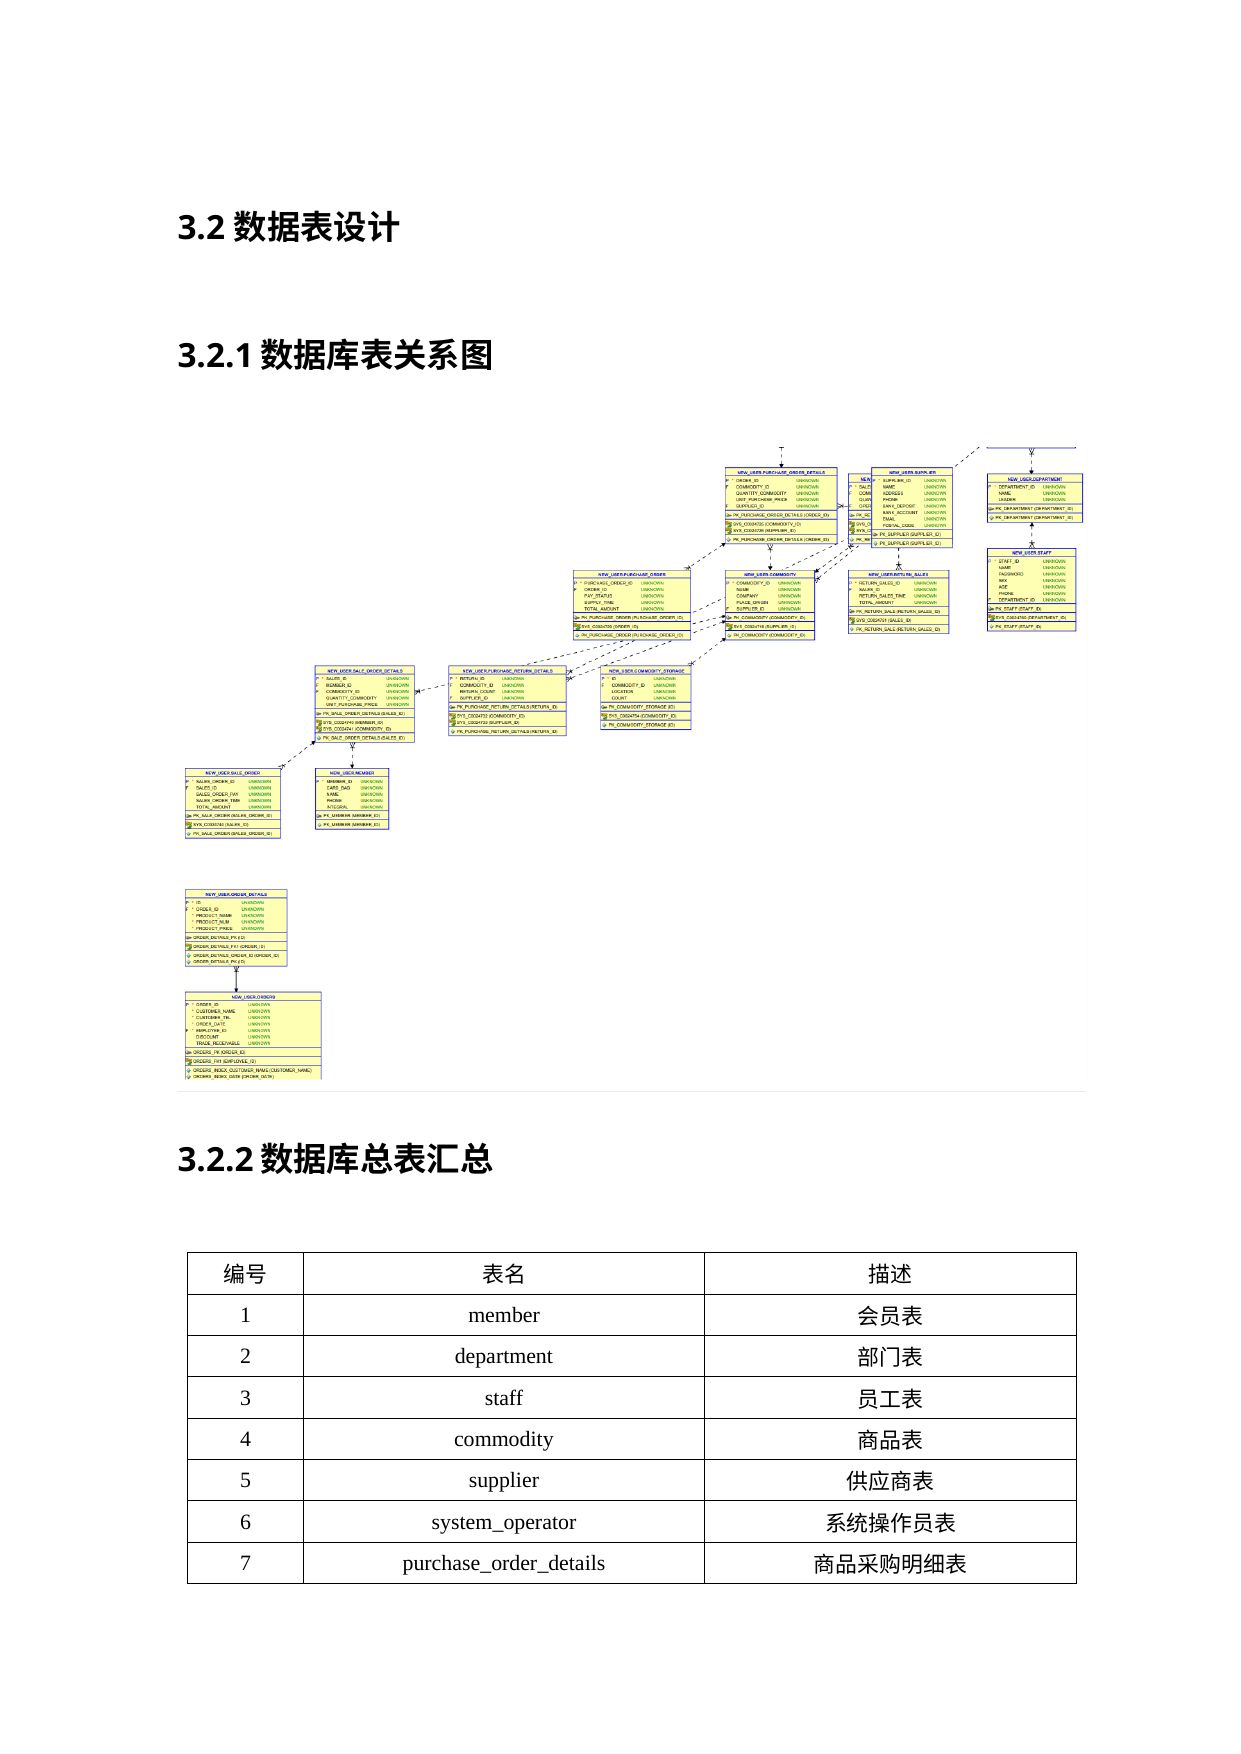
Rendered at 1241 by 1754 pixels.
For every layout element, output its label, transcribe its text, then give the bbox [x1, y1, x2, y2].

table_cell member [304, 1295, 704, 1335]
table_cell department [304, 1336, 704, 1376]
table_cell commodity [304, 1419, 704, 1459]
table_cell 4 [188, 1419, 303, 1459]
table_cell supplier [304, 1460, 704, 1500]
table_cell 6 [188, 1501, 303, 1542]
table_cell 5 [188, 1460, 303, 1500]
table_cell 7 [188, 1543, 303, 1583]
table_cell 商品表 [705, 1419, 1076, 1459]
table_cell 会员表 [705, 1295, 1076, 1335]
table_cell 供应商表 [705, 1460, 1076, 1500]
text 3.2.1数据库表关系图 [177, 320, 1087, 385]
table_header 编号 [188, 1253, 303, 1293]
text 3.2.2数据库总表汇总 [177, 1125, 1087, 1190]
table_header 表名 [304, 1253, 704, 1293]
table_cell 2 [188, 1336, 303, 1376]
table_cell 3 [188, 1377, 303, 1418]
text 3.2 数据表设计 [177, 193, 1087, 258]
table_cell 1 [188, 1295, 303, 1335]
table_header 描述 [705, 1253, 1076, 1293]
table_cell 商品采购明细表 [705, 1543, 1076, 1583]
table_cell purchase_order_details [304, 1543, 704, 1583]
table_cell staff [304, 1377, 704, 1418]
table_cell 系统操作员表 [705, 1501, 1076, 1542]
table_cell 员工表 [705, 1377, 1076, 1418]
table_cell 部门表 [705, 1336, 1076, 1376]
table_cell system_operator [304, 1501, 704, 1542]
picture [177, 447, 1087, 1092]
